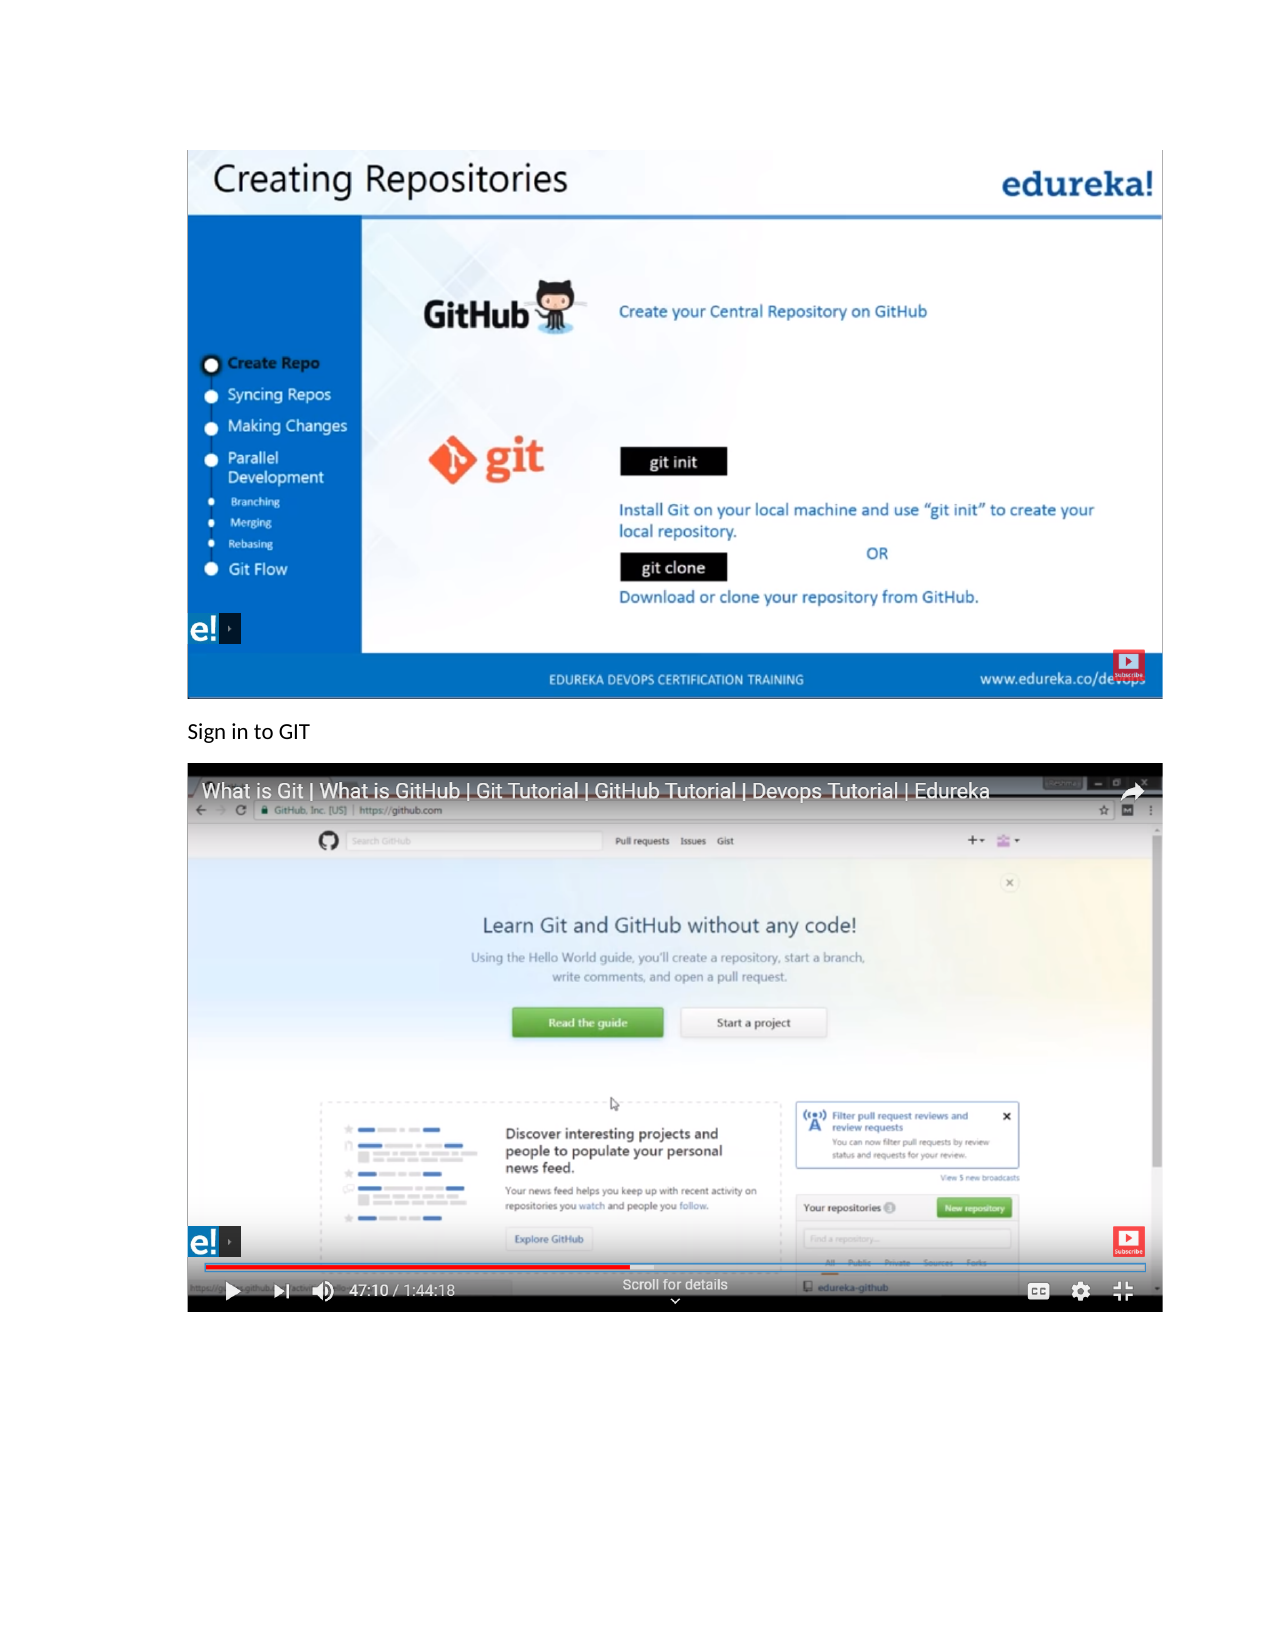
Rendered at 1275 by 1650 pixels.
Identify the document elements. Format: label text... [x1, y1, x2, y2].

text Sign in to GIT [187, 717, 1125, 745]
picture [187, 763, 1163, 1312]
picture [187, 150, 1163, 699]
